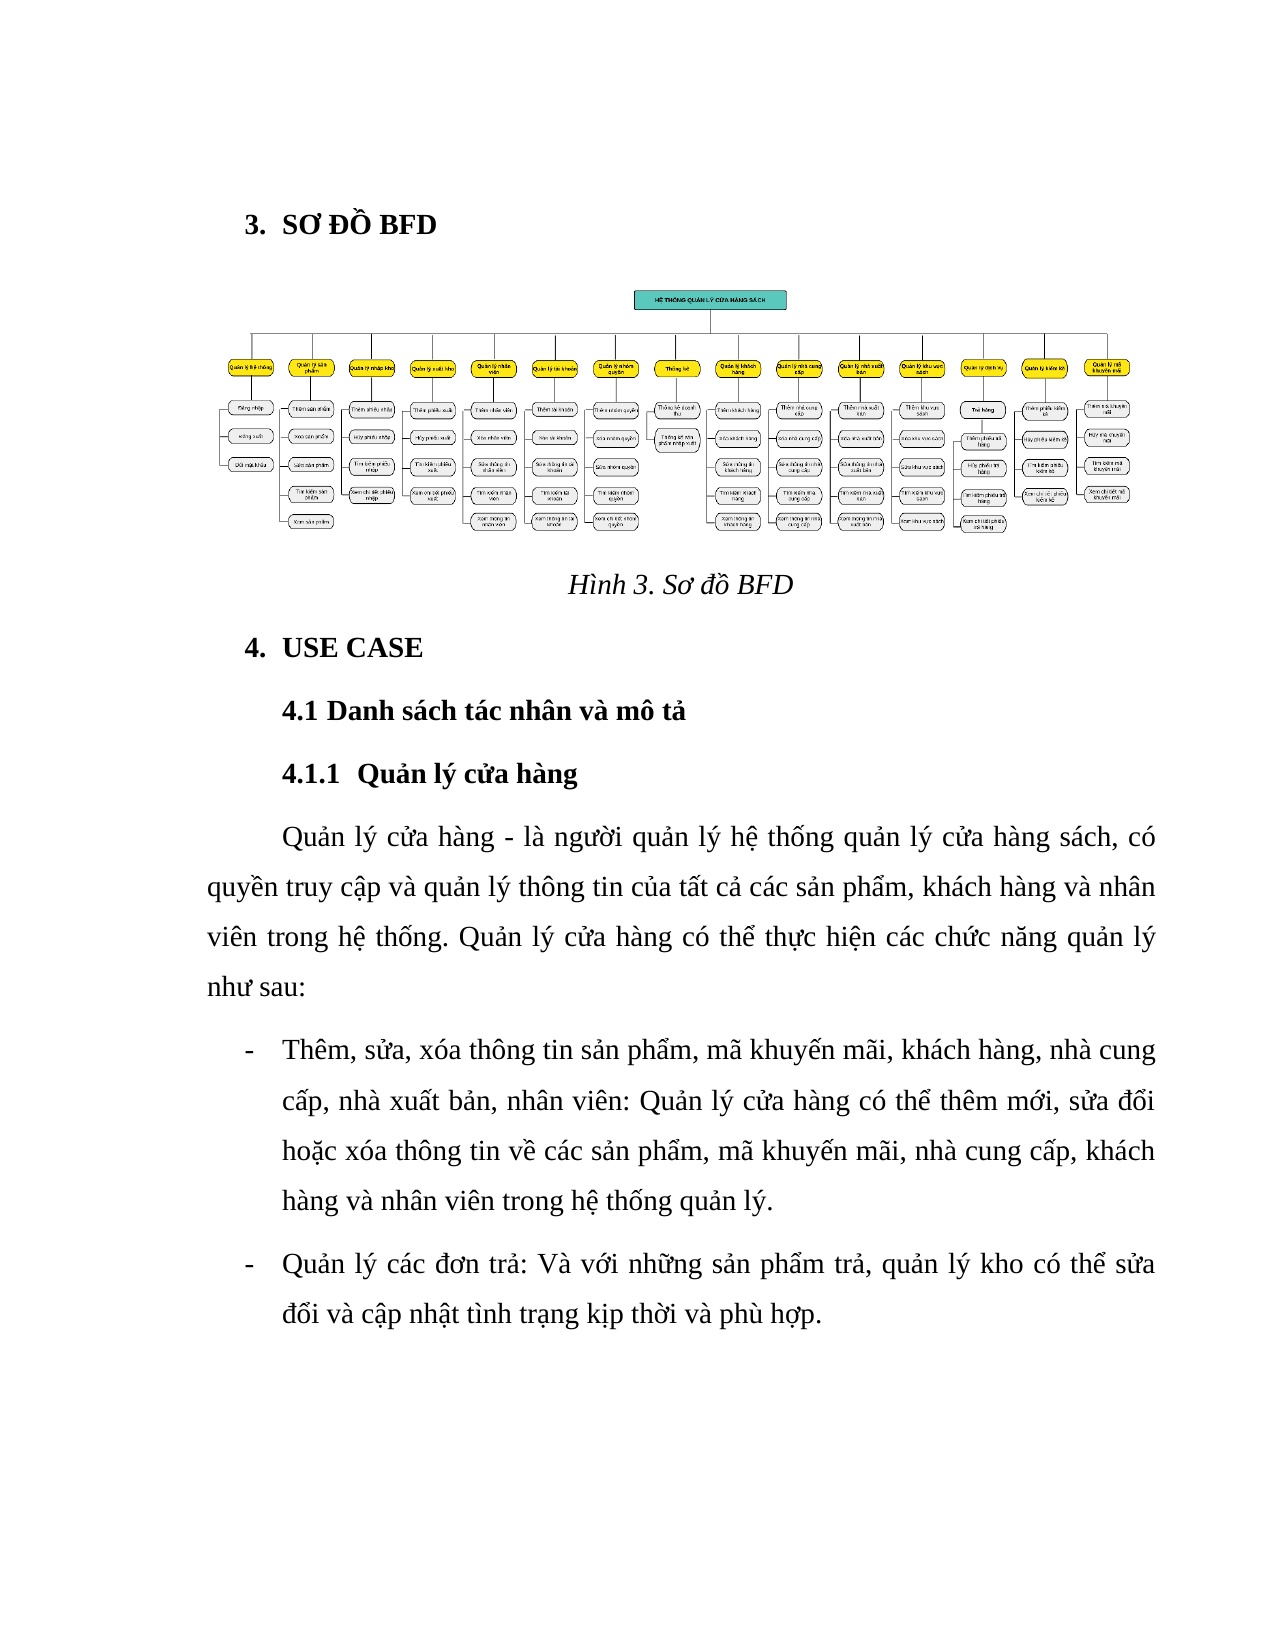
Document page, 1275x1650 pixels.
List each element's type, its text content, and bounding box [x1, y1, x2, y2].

subtitle USE CASE [244, 630, 1157, 664]
text Quản lý cửa hàng - là người quản lý hệ thống quản lý cửa hàng sách, có quyền truy cập và quản lý thông tin của tất cả các sản phẩm, khách hàng và nhân viên trong hệ thống. Quản lý cửa hàng có thể thực hiện các chức năng quản lý như sau: [207, 819, 1157, 1003]
list Quản lý các đơn trả: Và với những sản phẩm trả, quản lý kho có thể sửa đổi và cập nhật tình trạng kịp thời và phù hợp. [244, 1246, 1157, 1330]
subtitle Quản lý cửa hàng [282, 756, 1157, 789]
list Thêm, sửa, xóa thông tin sản phẩm, mã khuyến mãi, khách hàng, nhà cung cấp, nhà xuất bản, nhân viên: Quản lý cửa hàng có thể thêm mới, sửa đổi hoặc xóa thông tin về các sản phẩm, mã khuyến mãi, nhà cung cấp, khách hàng và nhân viên trong hệ thống quản lý. [244, 1032, 1157, 1217]
subtitle Danh sách tác nhân và mô tả [282, 693, 1157, 727]
list SƠ ĐỒ BFD [244, 207, 1157, 240]
text Hình 3. Sơ đồ BFD [207, 567, 1157, 601]
picture [207, 269, 1157, 541]
